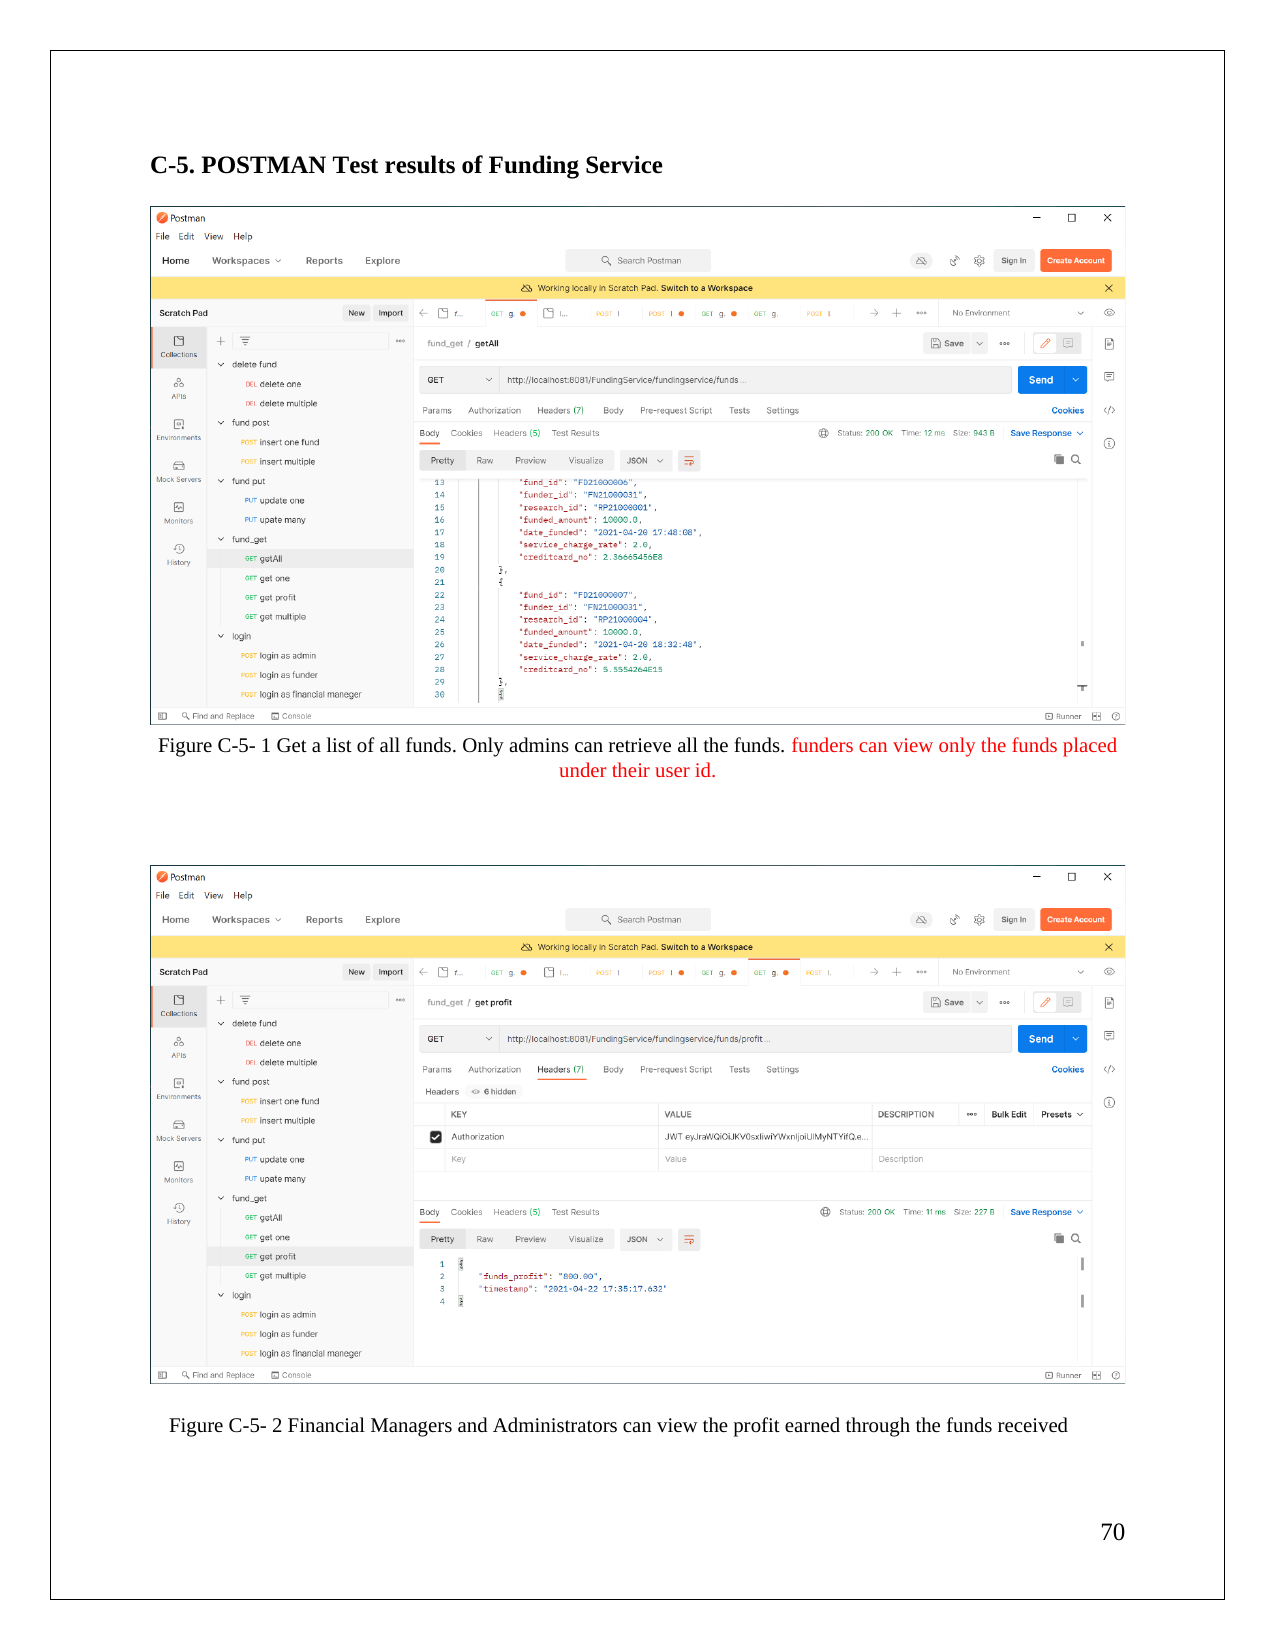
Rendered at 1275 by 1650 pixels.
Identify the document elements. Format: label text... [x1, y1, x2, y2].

subtitle C-5. POSTMAN Test results of Funding Service [150, 150, 1125, 179]
picture [150, 206, 1125, 725]
picture [150, 865, 1125, 1384]
